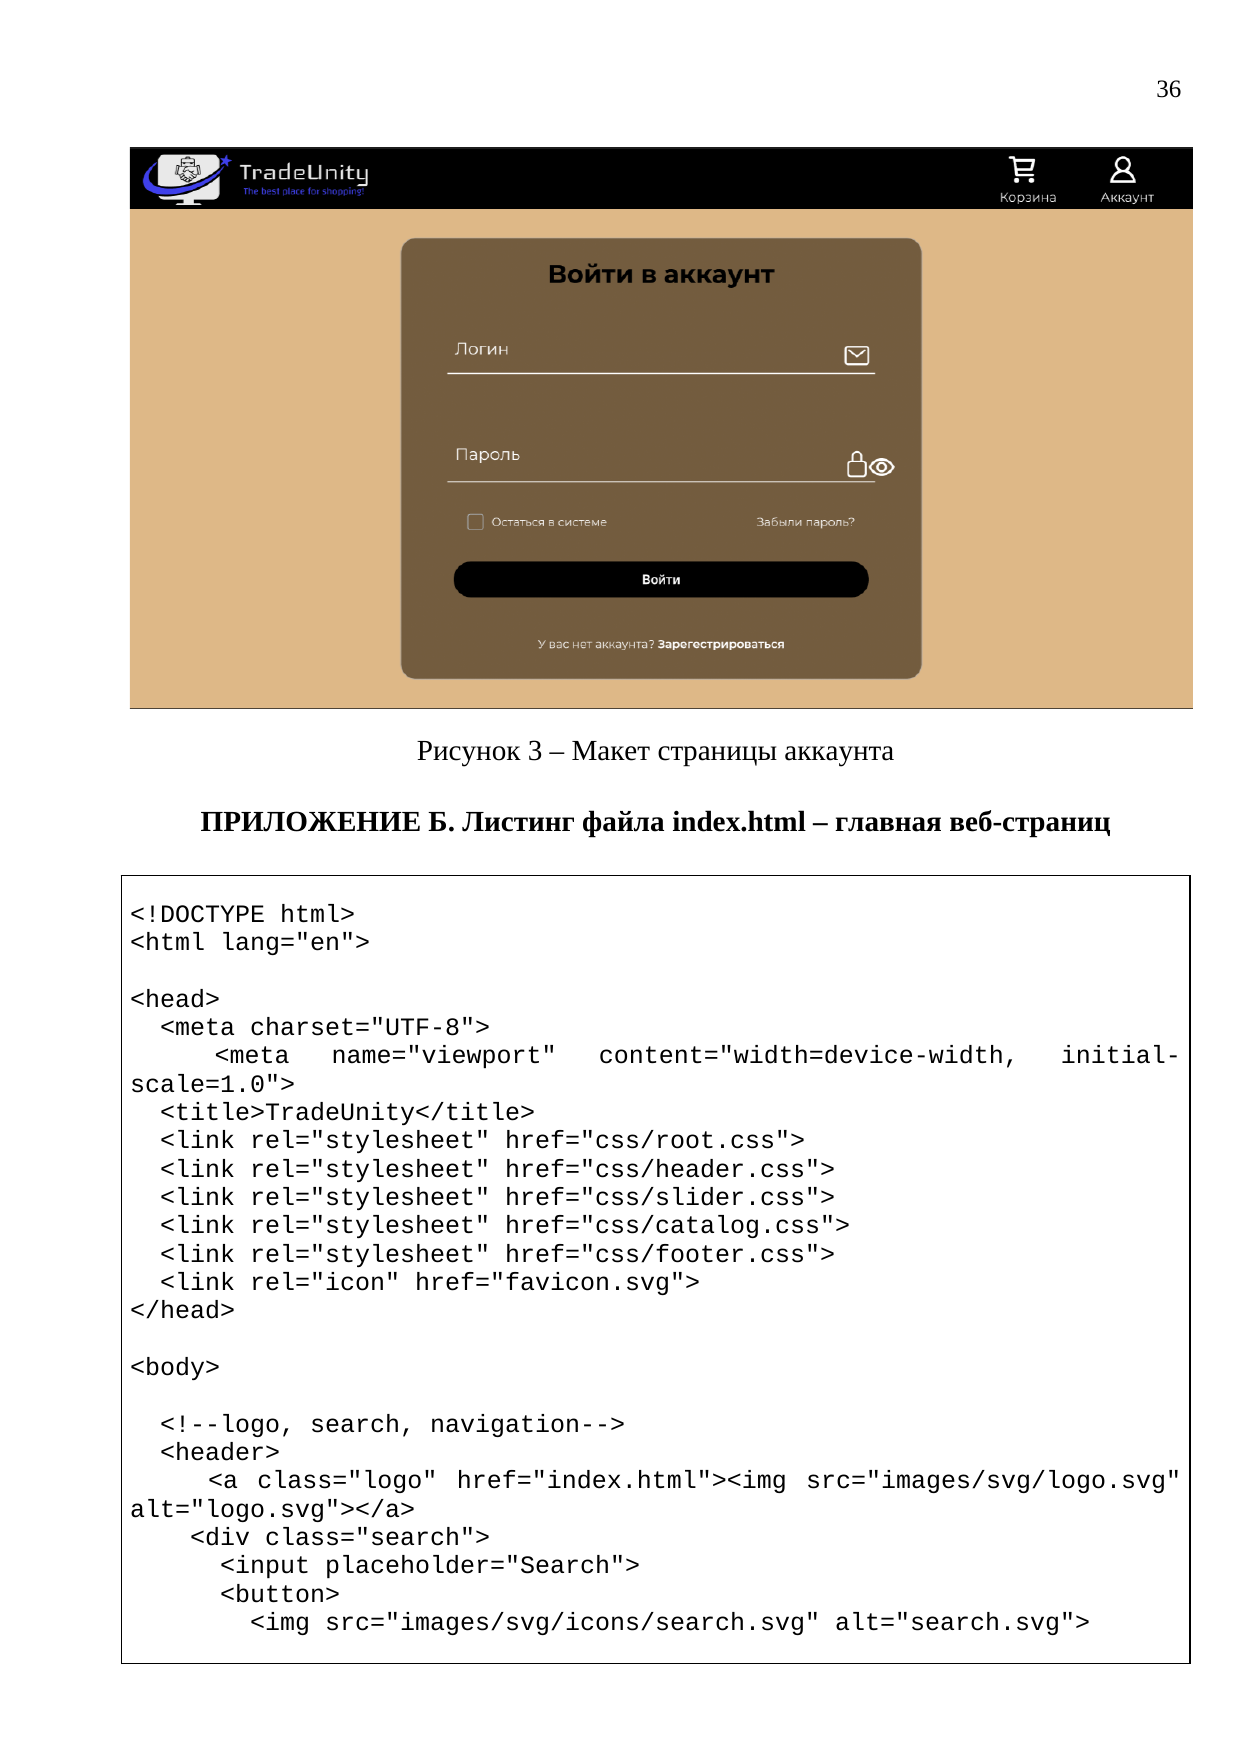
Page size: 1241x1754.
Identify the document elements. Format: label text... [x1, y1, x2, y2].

text <link rel="stylesheet" href="css/footer.css"> [130, 1241, 1181, 1270]
text <!--logo, search, navigation--> [130, 1411, 1181, 1440]
text <img src="images/svg/icons/search.svg" alt="search.svg"> [122, 1584, 1189, 1663]
text <body> [130, 1355, 1181, 1383]
subtitle ПРИЛОЖЕНИЕ Б. Листинг файла index.html – главная веб-страниц [130, 804, 1181, 838]
text <html lang="en"> [130, 930, 1181, 958]
text <meta charset="UTF-8"> [130, 1015, 1181, 1043]
text <title>TradeUnity</title> [130, 1100, 1181, 1128]
text </head> [130, 1298, 1181, 1326]
text <link rel="icon" href="favicon.svg"> [130, 1270, 1181, 1298]
text <link rel="stylesheet" href="css/header.css"> [130, 1156, 1181, 1185]
text <header> [130, 1440, 1181, 1468]
text <a class="logo" href="index.html"><img src="images/svg/logo.svg" alt="logo.svg"></a> [130, 1468, 1181, 1525]
picture [129, 147, 1193, 709]
text <head> [130, 986, 1181, 1015]
text Рисунок 3 – Макет страницы аккаунта [130, 733, 1181, 767]
text <link rel="stylesheet" href="css/slider.css"> [130, 1185, 1181, 1213]
text <meta name="viewport" content="width=device-width, initial-scale=1.0"> [130, 1043, 1181, 1100]
text <div class="search"> [130, 1525, 1181, 1553]
text <!DOCTYPE html> [122, 876, 1189, 930]
text <input placeholder="Search"> [130, 1553, 1181, 1581]
text <link rel="stylesheet" href="css/catalog.css"> [130, 1213, 1181, 1241]
text <link rel="stylesheet" href="css/root.css"> [130, 1128, 1181, 1156]
